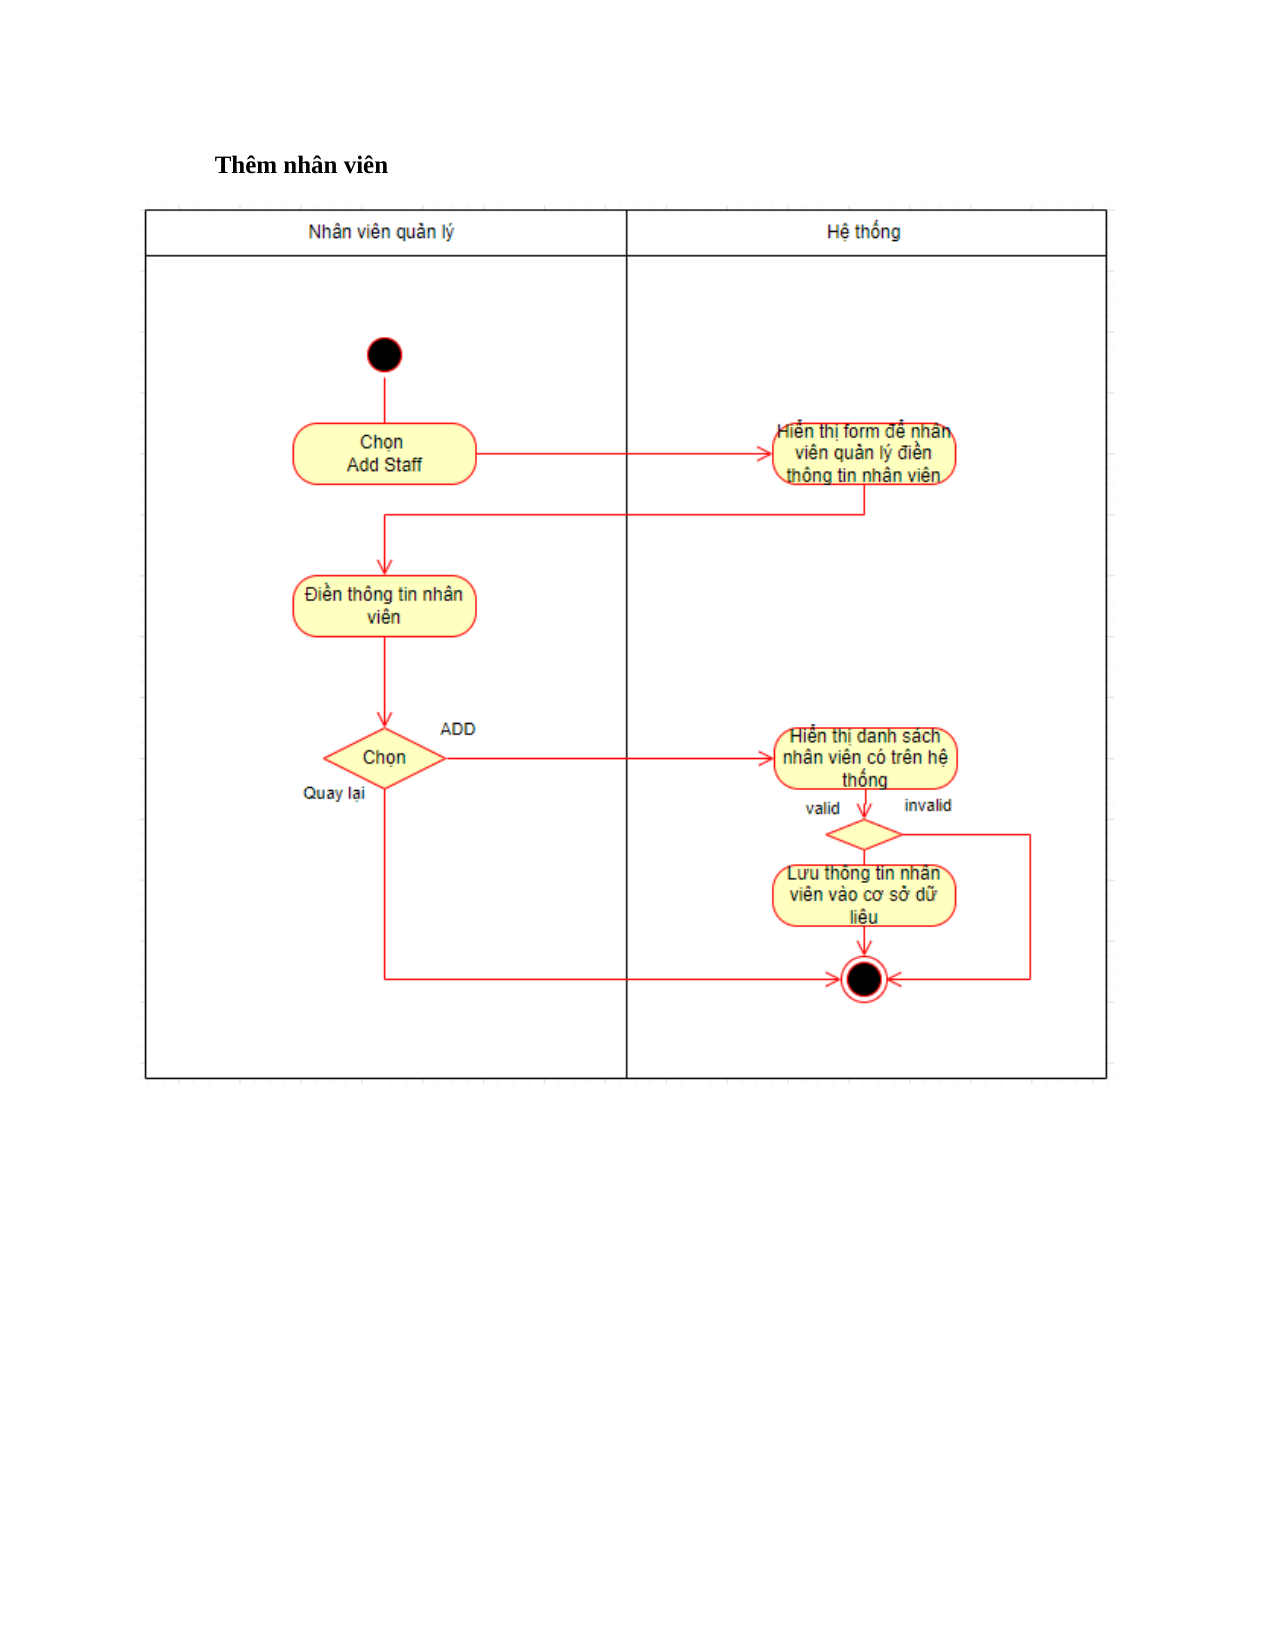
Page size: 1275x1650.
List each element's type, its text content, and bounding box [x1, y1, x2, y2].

picture [139, 205, 1115, 1084]
text Thêm nhân viên [139, 150, 1137, 179]
